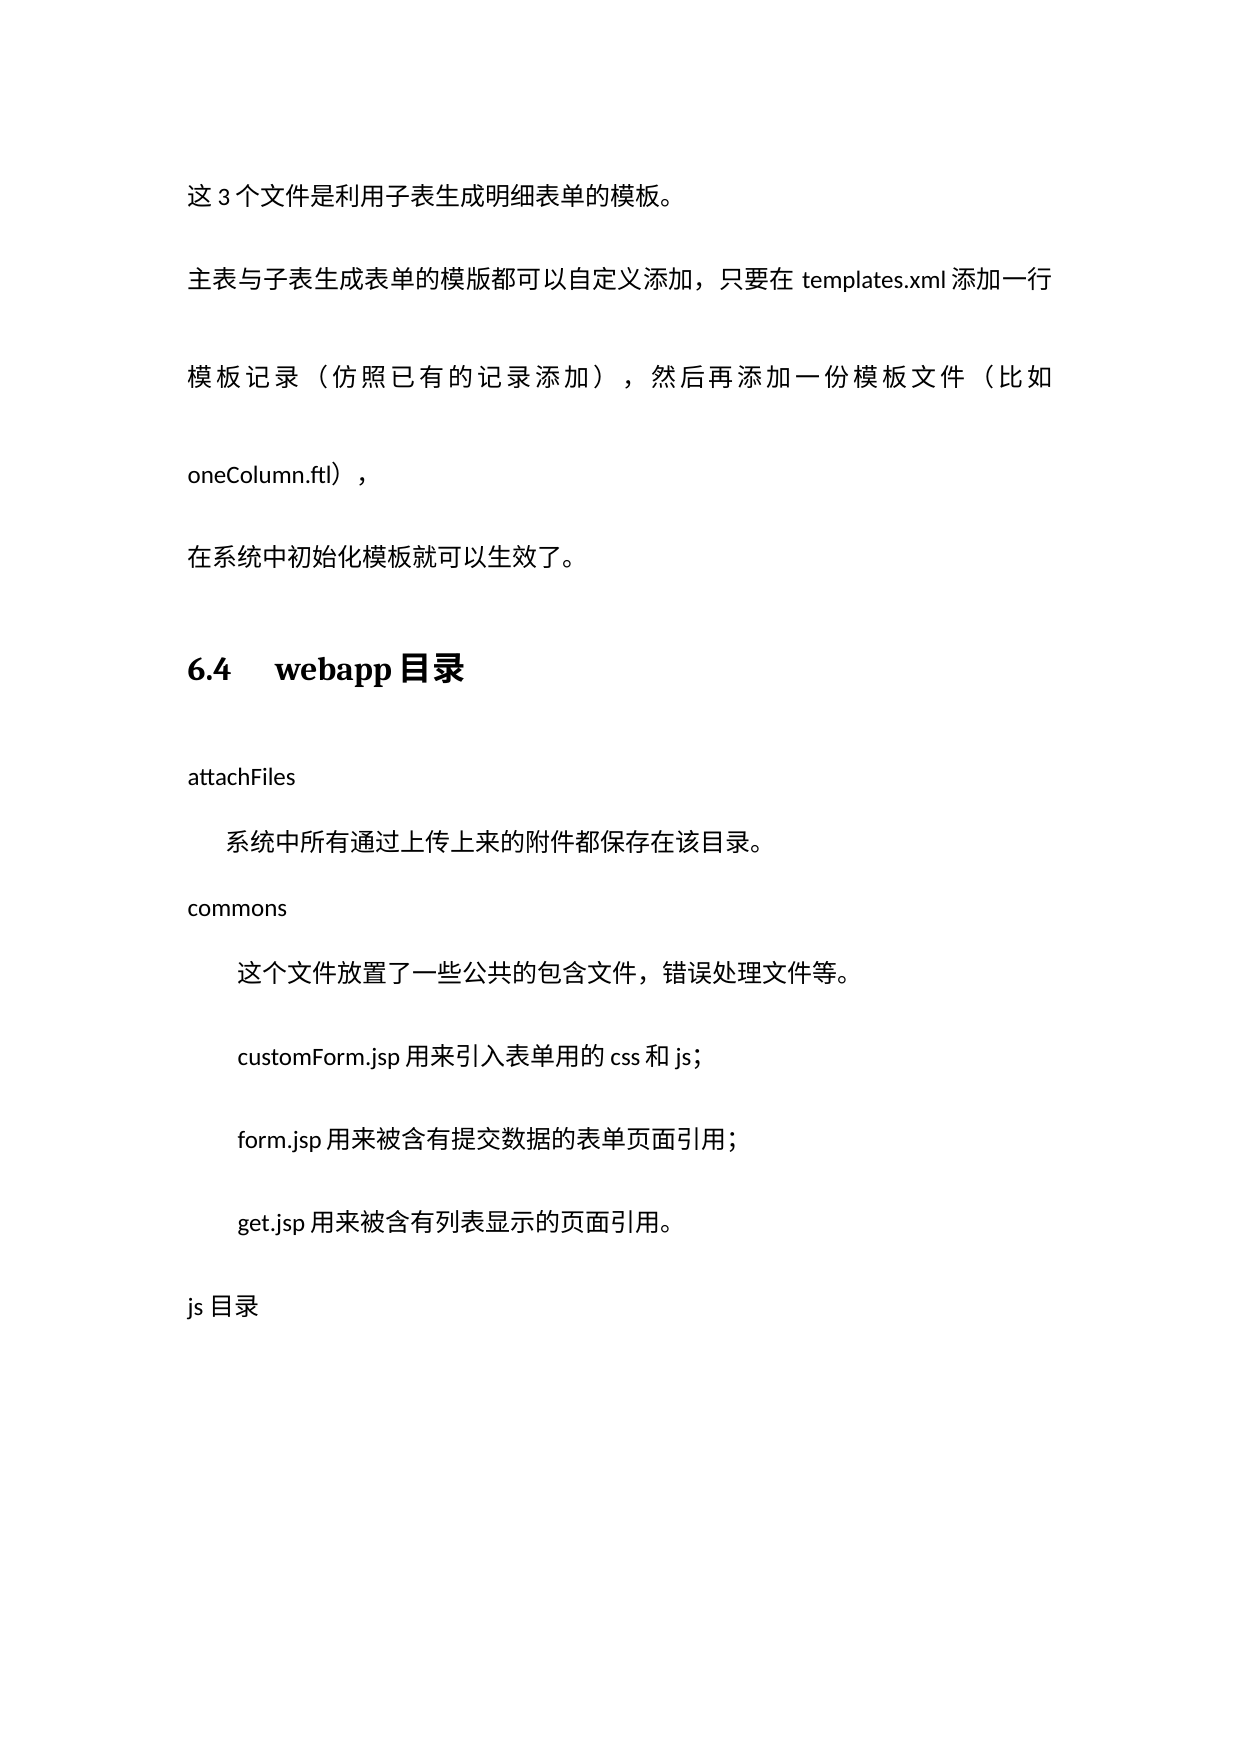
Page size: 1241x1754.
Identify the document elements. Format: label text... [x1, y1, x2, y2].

text commons [187, 891, 1053, 924]
text 这个文件放置了一些公共的包含文件，错误处理文件等。 [187, 939, 1053, 1004]
text get.jsp用来被含有列表显示的页面引用。 [187, 1188, 1053, 1253]
text 这3个文件是利用子表生成明细表单的模板。 [187, 162, 1053, 227]
text js 目录 [187, 1272, 1053, 1337]
text attachFiles [187, 761, 1053, 793]
text 系统中所有通过上传上来的附件都保存在该目录。 [187, 808, 1053, 873]
text form.jsp用来被含有提交数据的表单页面引用； [187, 1105, 1053, 1170]
text customForm.jsp用来引入表单用的css和js； [187, 1022, 1053, 1087]
text 在系统中初始化模板就可以生效了。 [187, 523, 1053, 588]
text 主表与子表生成表单的模版都可以自定义添加，只要在templates.xml添加一行模板记录（仿照已有的记录添加），然后再添加一份模板文件（比如oneColumn.ftl）， [187, 245, 1053, 505]
subtitle webapp目录 [187, 633, 1053, 698]
